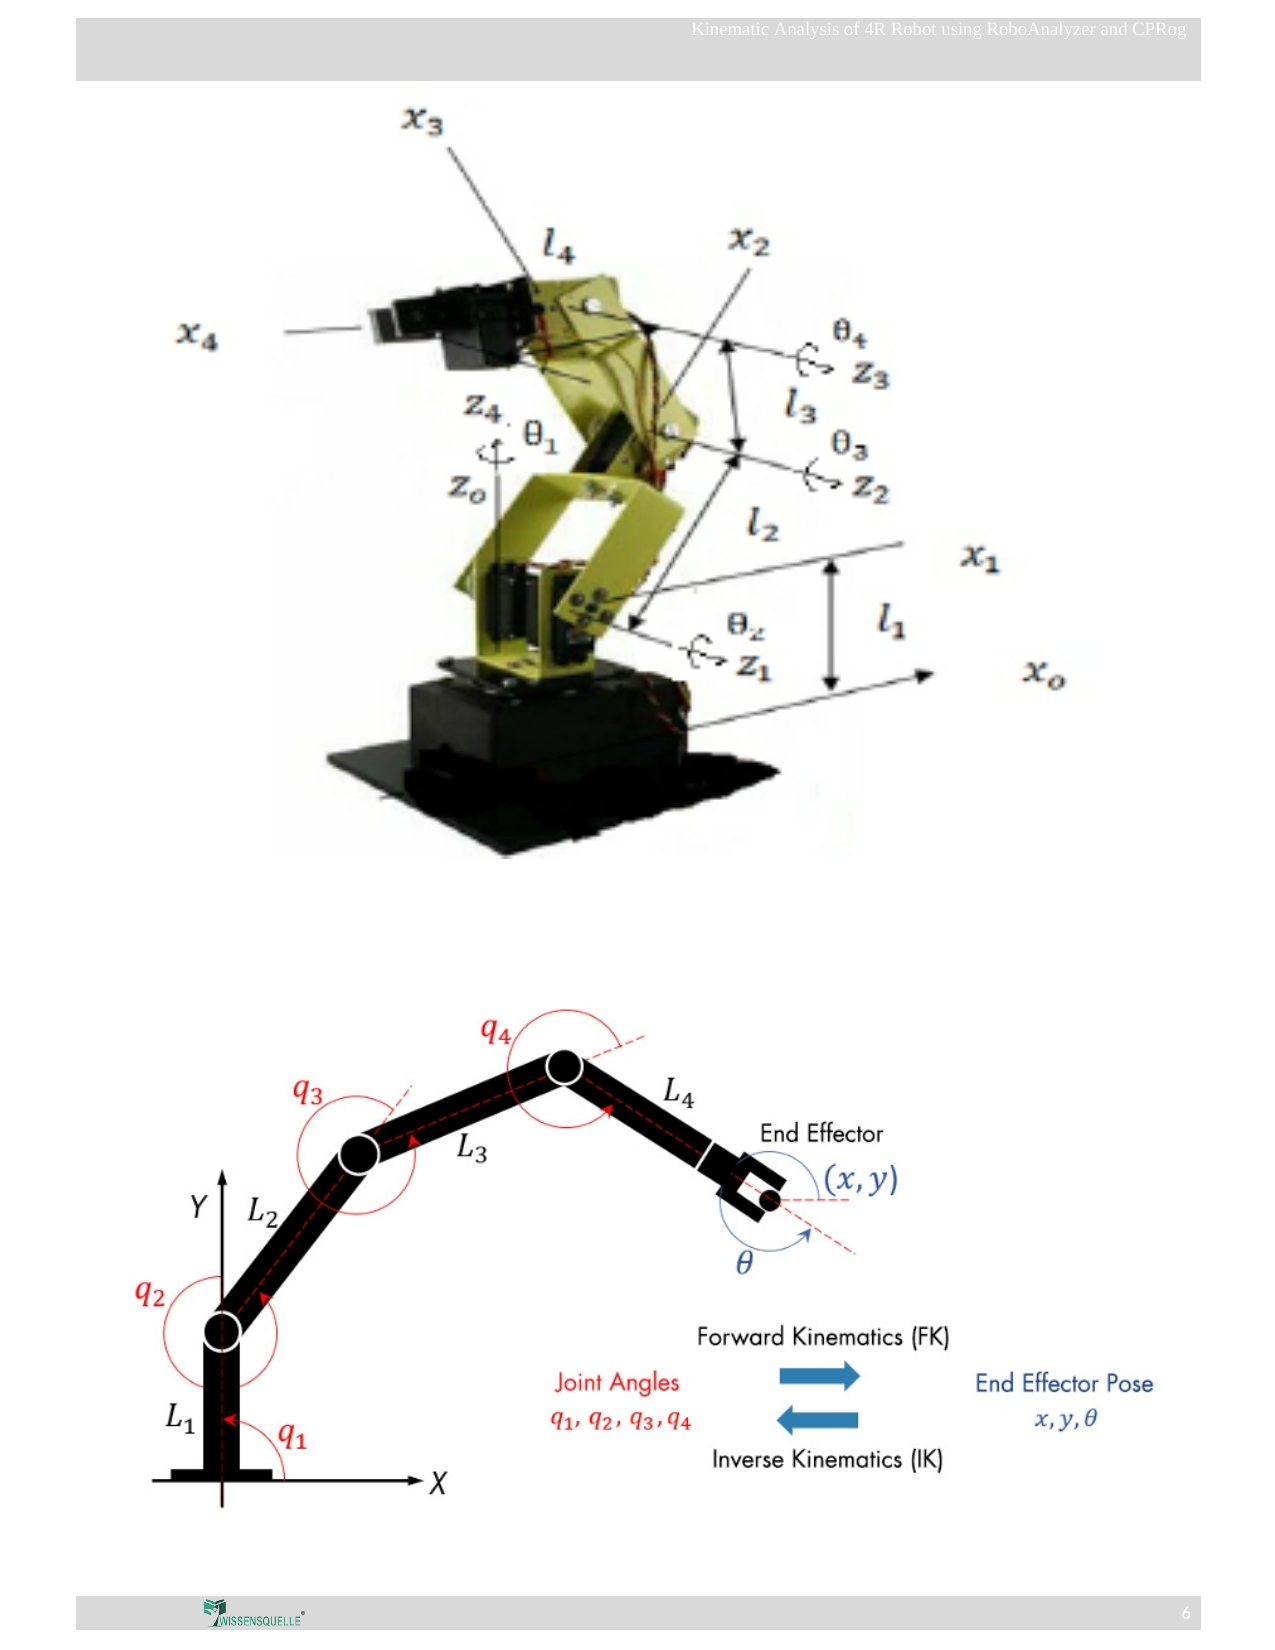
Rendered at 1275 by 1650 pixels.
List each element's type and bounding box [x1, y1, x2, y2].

picture [114, 987, 1173, 1531]
picture [200, 1595, 307, 1630]
picture [166, 83, 1120, 859]
